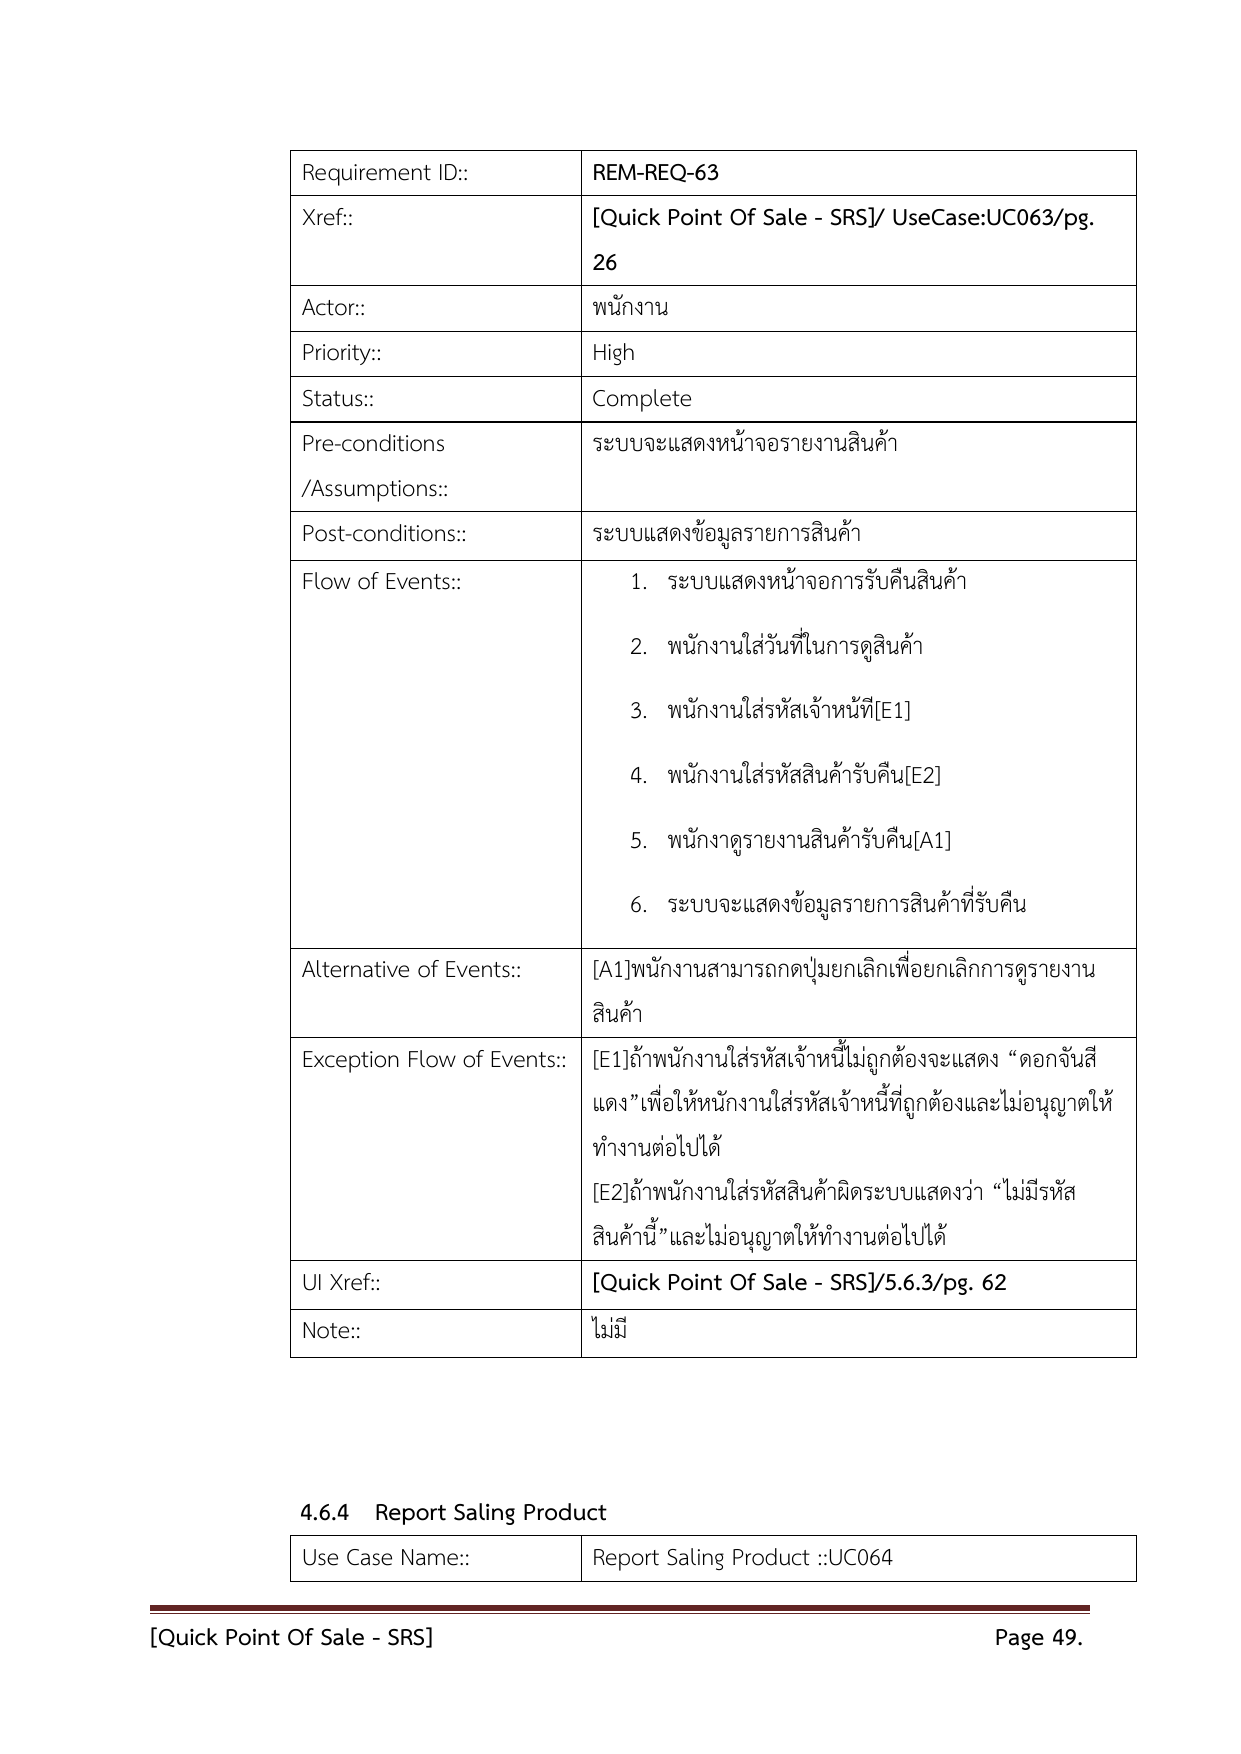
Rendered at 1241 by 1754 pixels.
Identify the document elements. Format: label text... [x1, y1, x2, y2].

table_cell ระบบแสดงข้อมูลรายการสินค้า [582, 512, 1136, 559]
table_cell Note:: [291, 1310, 581, 1357]
table_cell [Quick Point Of Sale - SRS]/5.6.3/pg. 62 [582, 1261, 1136, 1308]
table_cell [A1]พนักงานสามารถกดปุ่มยกเลิกเพื่อยกเลิกการดูรายงานสินค้า [582, 949, 1136, 1037]
table_cell [E1]ถ้าพนักงานใส่รหัสเจ้าหนี้ไม่ถูกต้องจะแสดง “ดอกจันสีแดง”เพื่อให้หนักงานใส่รหัสเจ้าหนี้ที่ถูกต้องและไม่อนุญาตให้ทำงานต่อไปได้ [E2]ถ้าพนักงานใส่รหัสสินค้าผิดระบบแสดงว่า “ไม่มีรหัสสินค้านี้”และไม่อนุญาตให้ทำงานต่อไปได้ [582, 1038, 1136, 1260]
table_cell UI Xref:: [291, 1261, 581, 1308]
table_cell พนักงาน [582, 286, 1136, 331]
table_cell ระบบจะแสดงหน้าจอรายงานสินค้า [582, 423, 1136, 511]
table_cell Xref:: [291, 196, 581, 285]
table_header Report Saling Product ::UC064 [582, 1536, 1136, 1581]
table_cell High [582, 332, 1136, 376]
table_cell Flow of Events:: [291, 561, 581, 947]
table_cell Status:: [291, 377, 581, 421]
table_cell ไม่มี [582, 1310, 1136, 1357]
table_cell Actor:: [291, 286, 581, 331]
table_cell Priority:: [291, 332, 581, 376]
table_cell Alternative of Events:: [291, 949, 581, 1037]
table_cell ระบบแสดงหน้าจอการรับคืนสินค้า พนักงานใส่วันที่ในการดูสินค้า พนักงานใส่รหัสเจ้าหน้ที[E1] พนักงานใส่รหัสสินค้ารับคืน[E2] พนักงาดูรายงานสินค้ารับคืน[A1] ระบบจะแสดงข้อมูลรายการสินค้าที่รับคืน [582, 561, 1136, 947]
table_cell Requirement ID:: [291, 151, 581, 195]
list Report Saling Product [300, 1491, 1090, 1535]
table_cell Post-conditions:: [291, 512, 581, 559]
table_header Use Case Name:: [291, 1536, 581, 1581]
table_cell REM-REQ-63 [582, 151, 1136, 195]
table_cell Pre-conditions /Assumptions:: [291, 423, 581, 511]
table_cell Complete [582, 377, 1136, 421]
table_cell [Quick Point Of Sale - SRS]/ UseCase:UC063/pg. 26 [582, 196, 1136, 285]
table_cell Exception Flow of Events:: [291, 1038, 581, 1260]
